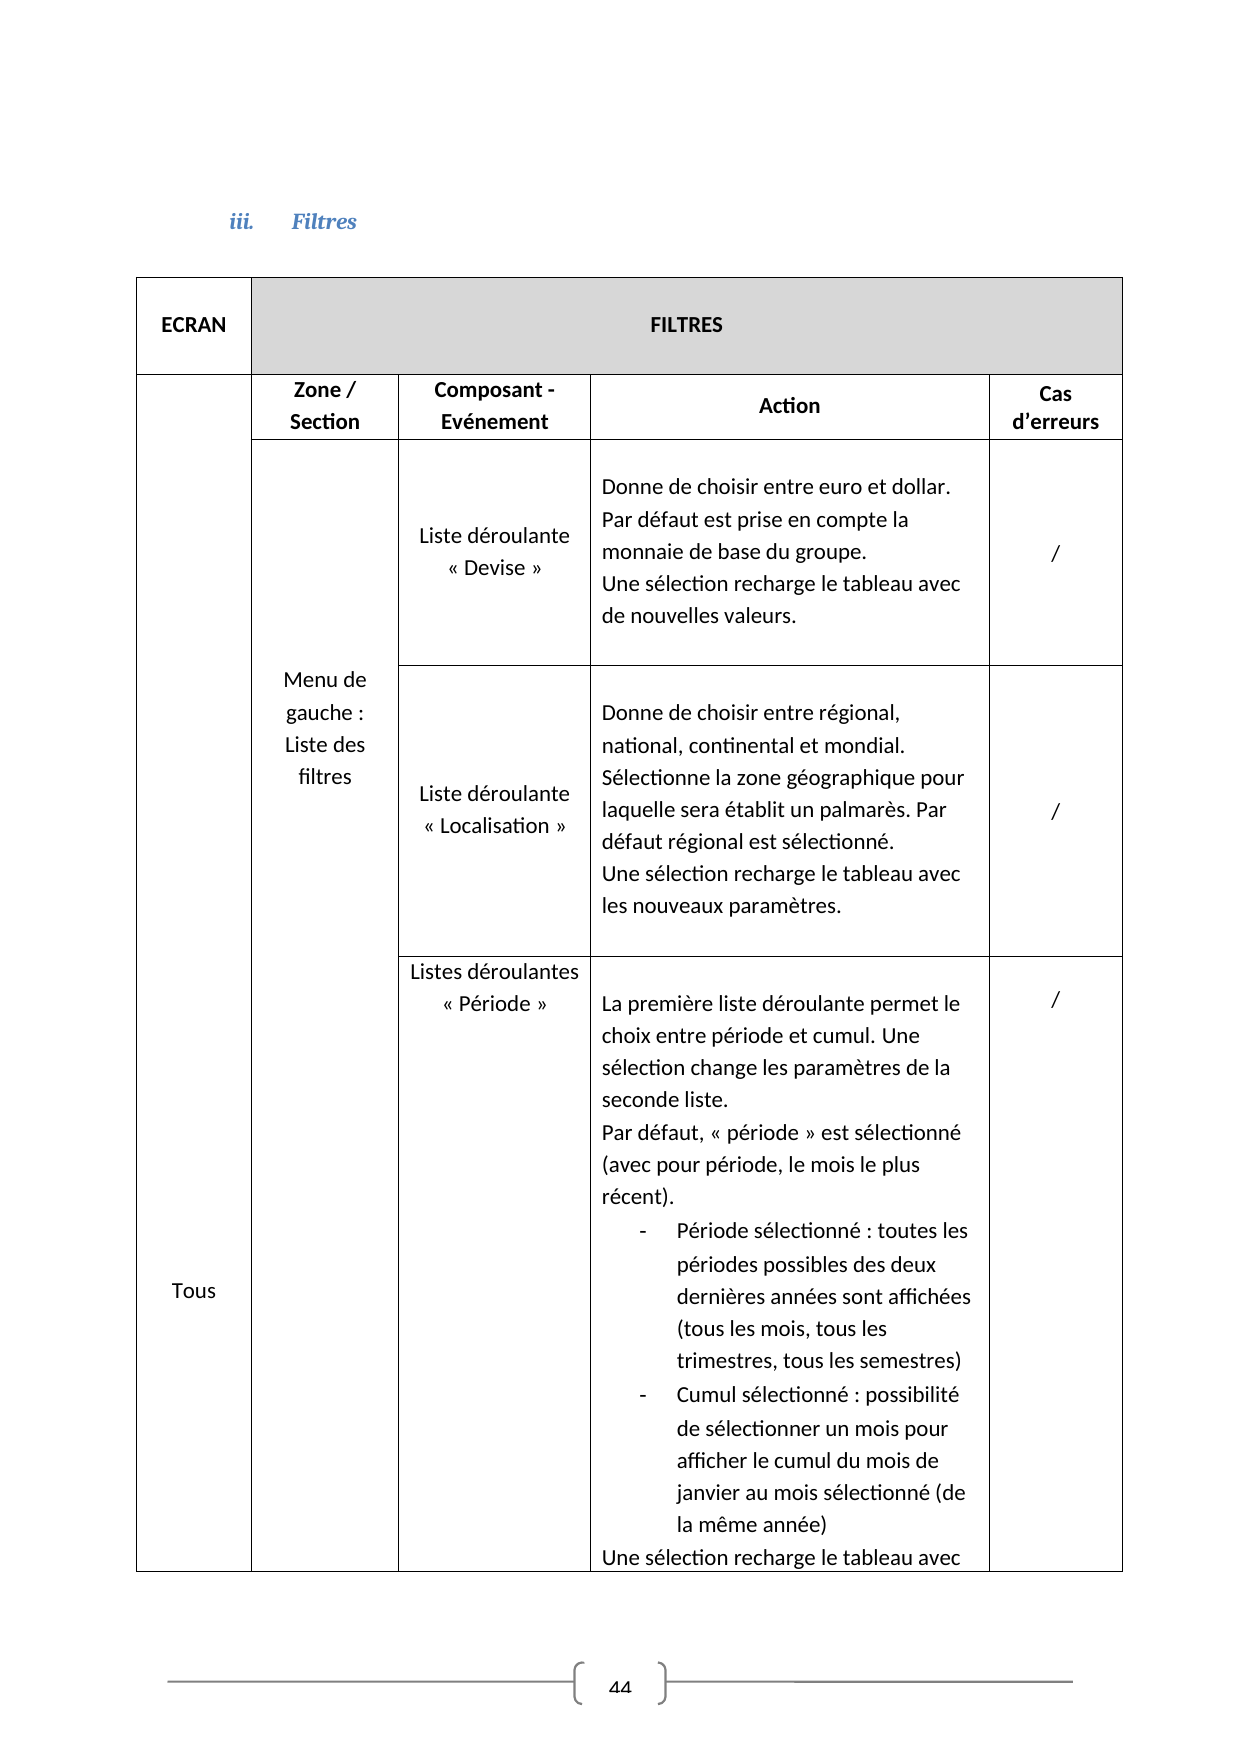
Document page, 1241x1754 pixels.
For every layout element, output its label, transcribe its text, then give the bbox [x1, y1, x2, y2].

table_cell / [990, 666, 1122, 956]
table_header FILTRES [252, 278, 1122, 374]
table_cell Action [591, 375, 989, 439]
table_cell Tous [137, 375, 251, 1571]
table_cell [591, 957, 989, 1571]
subtitle Filtres [254, 209, 1092, 236]
table_cell / [990, 957, 1122, 1571]
table_cell Composant - Evénement [399, 375, 590, 439]
table_cell Zone / Section [252, 375, 398, 439]
table_header ECRAN [137, 278, 251, 374]
table_cell Donne de choisir entre régional, national, continental et mondial. Sélectionne la zone géographique pour laquelle sera établit un palmarès. Par défaut régional est sélectionné. Une sélection recharge le tableau avec les nouveaux paramètres. [591, 666, 989, 956]
table_cell Donne de choisir entre euro et dollar. Par défaut est prise en compte la monnaie de base du groupe. Une sélection recharge le tableau avec de nouvelles valeurs. [591, 440, 989, 665]
table_cell Cas d’erreurs [990, 375, 1122, 439]
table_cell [399, 957, 590, 1571]
table_cell / [990, 440, 1122, 665]
table_cell Liste déroulante « Devise » [399, 440, 590, 665]
table_cell Liste déroulante « Localisation » [399, 666, 590, 956]
table_cell Menu de gauche : Liste des filtres [252, 440, 398, 1571]
